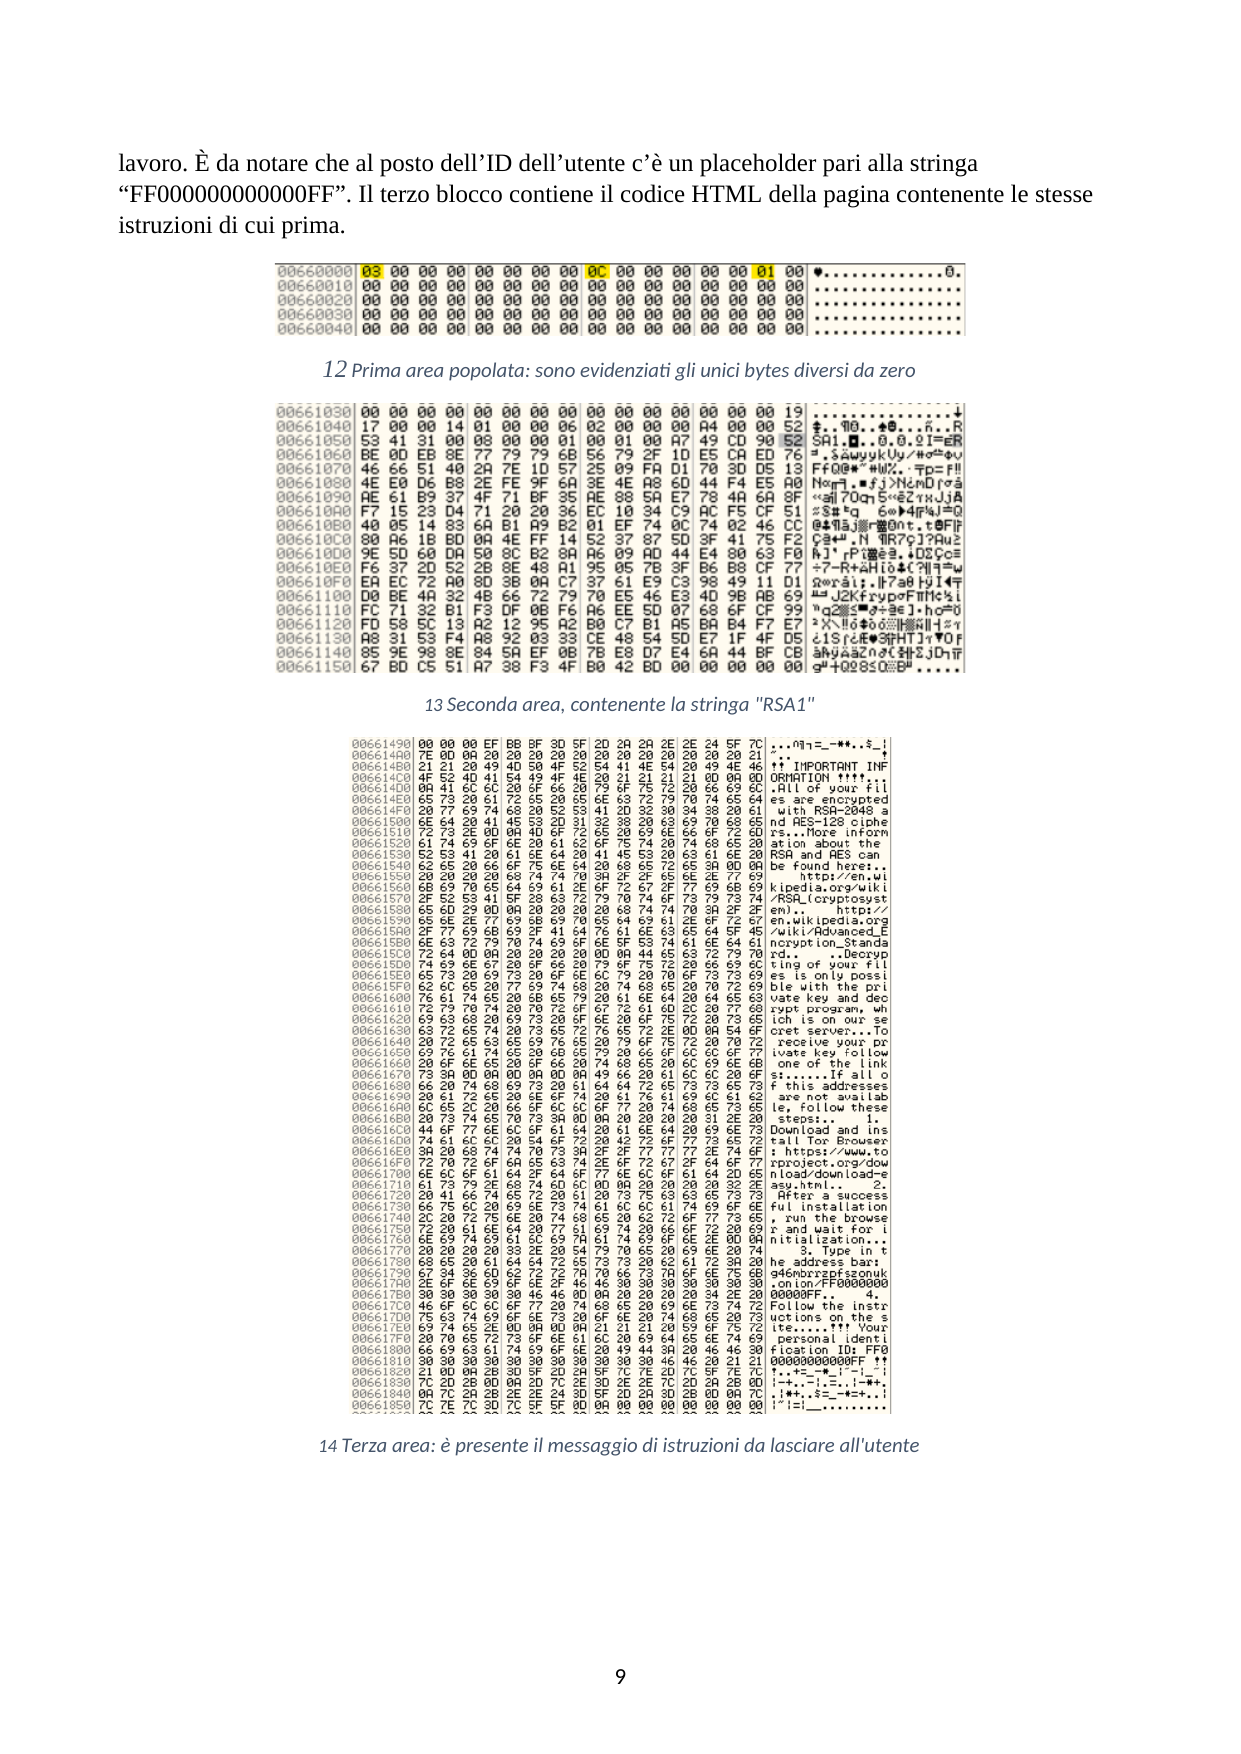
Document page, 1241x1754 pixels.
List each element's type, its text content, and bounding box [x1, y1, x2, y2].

picture [274, 403, 966, 673]
text Terza area: è presente il messaggio di istruzioni da lasciare all'utente [118, 1433, 1122, 1458]
text 12 Prima area popolata: sono evidenziati gli unici bytes diversi da zero [118, 354, 1122, 383]
picture [348, 737, 892, 1414]
picture [274, 257, 966, 336]
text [118, 148, 1122, 238]
text Seconda area, contenente la stringa "RSA1" [118, 692, 1122, 717]
